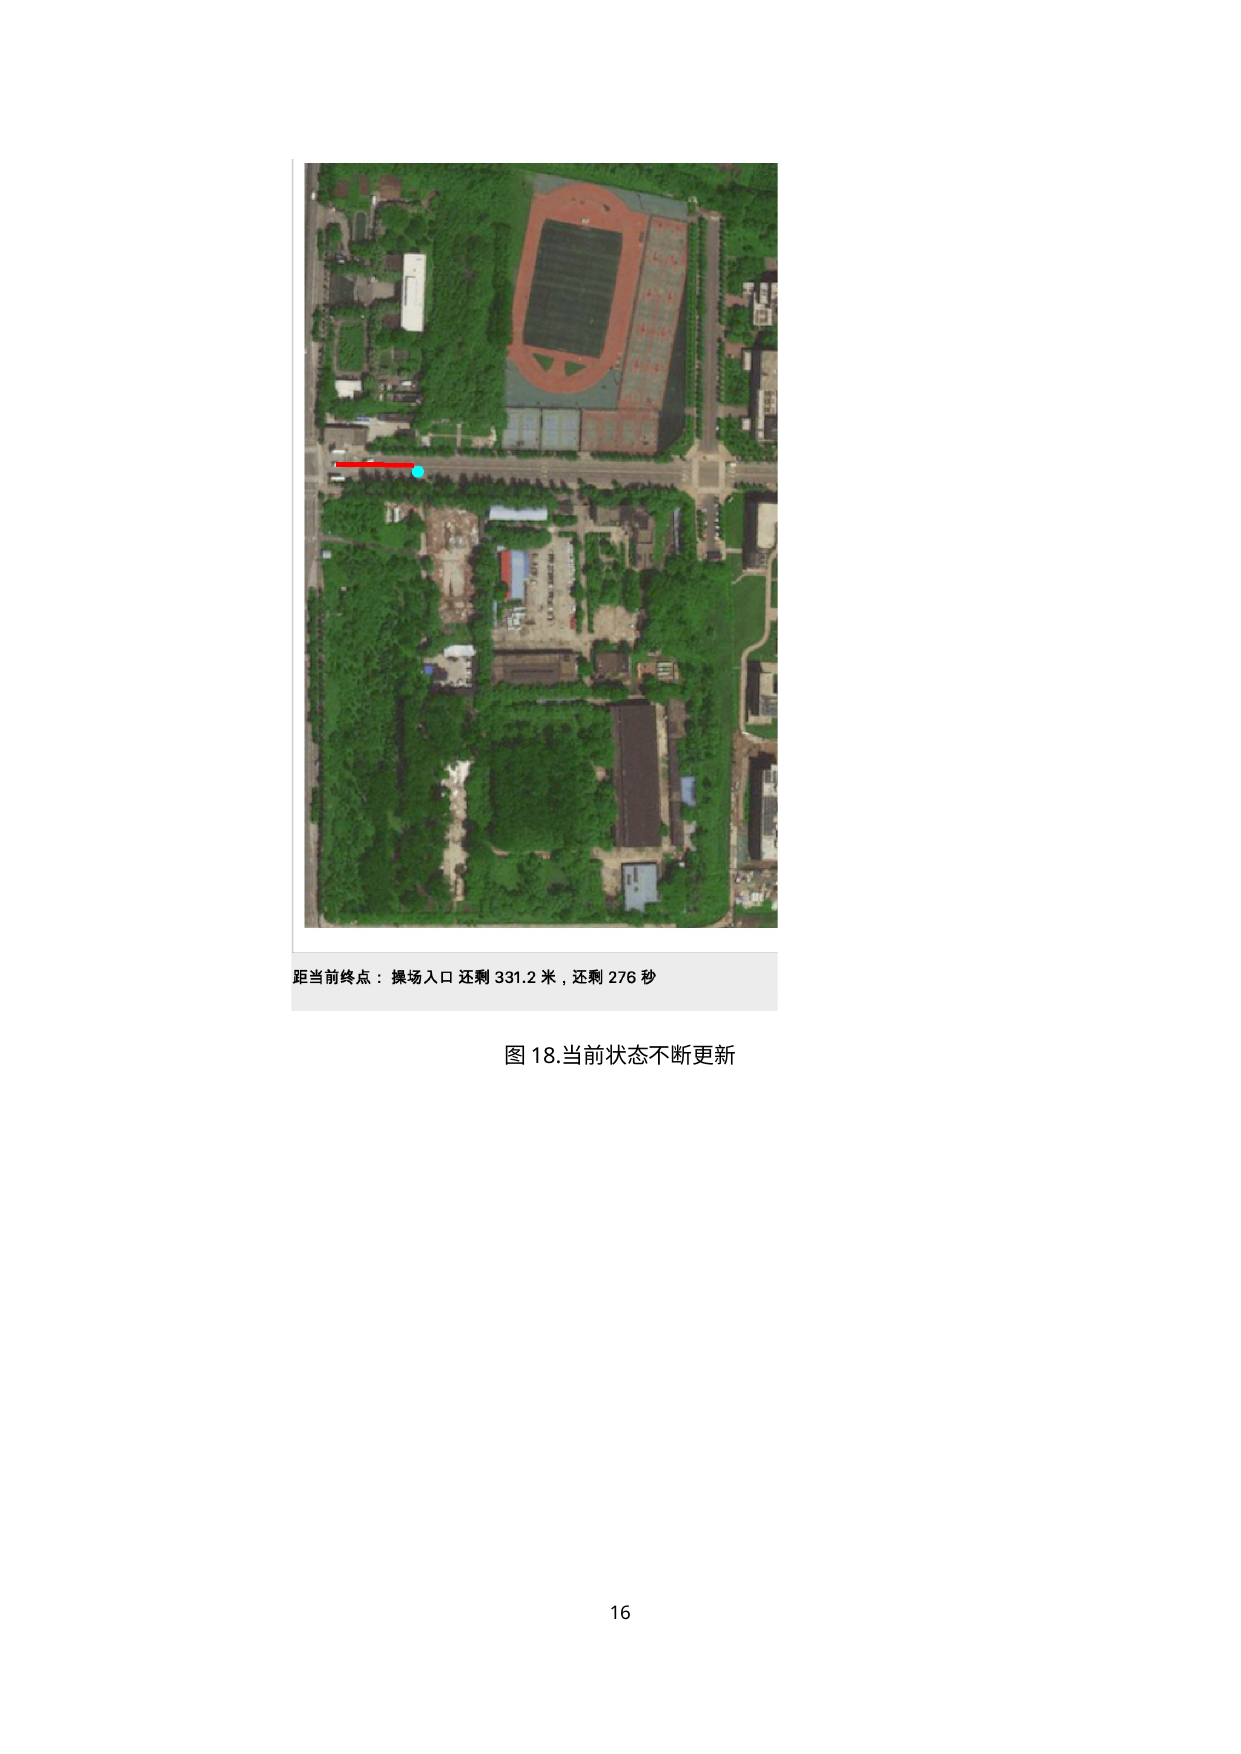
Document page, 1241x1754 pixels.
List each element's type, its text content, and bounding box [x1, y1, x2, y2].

picture [291, 159, 778, 1011]
text 图18.当前状态不断更新 [187, 1037, 1053, 1070]
